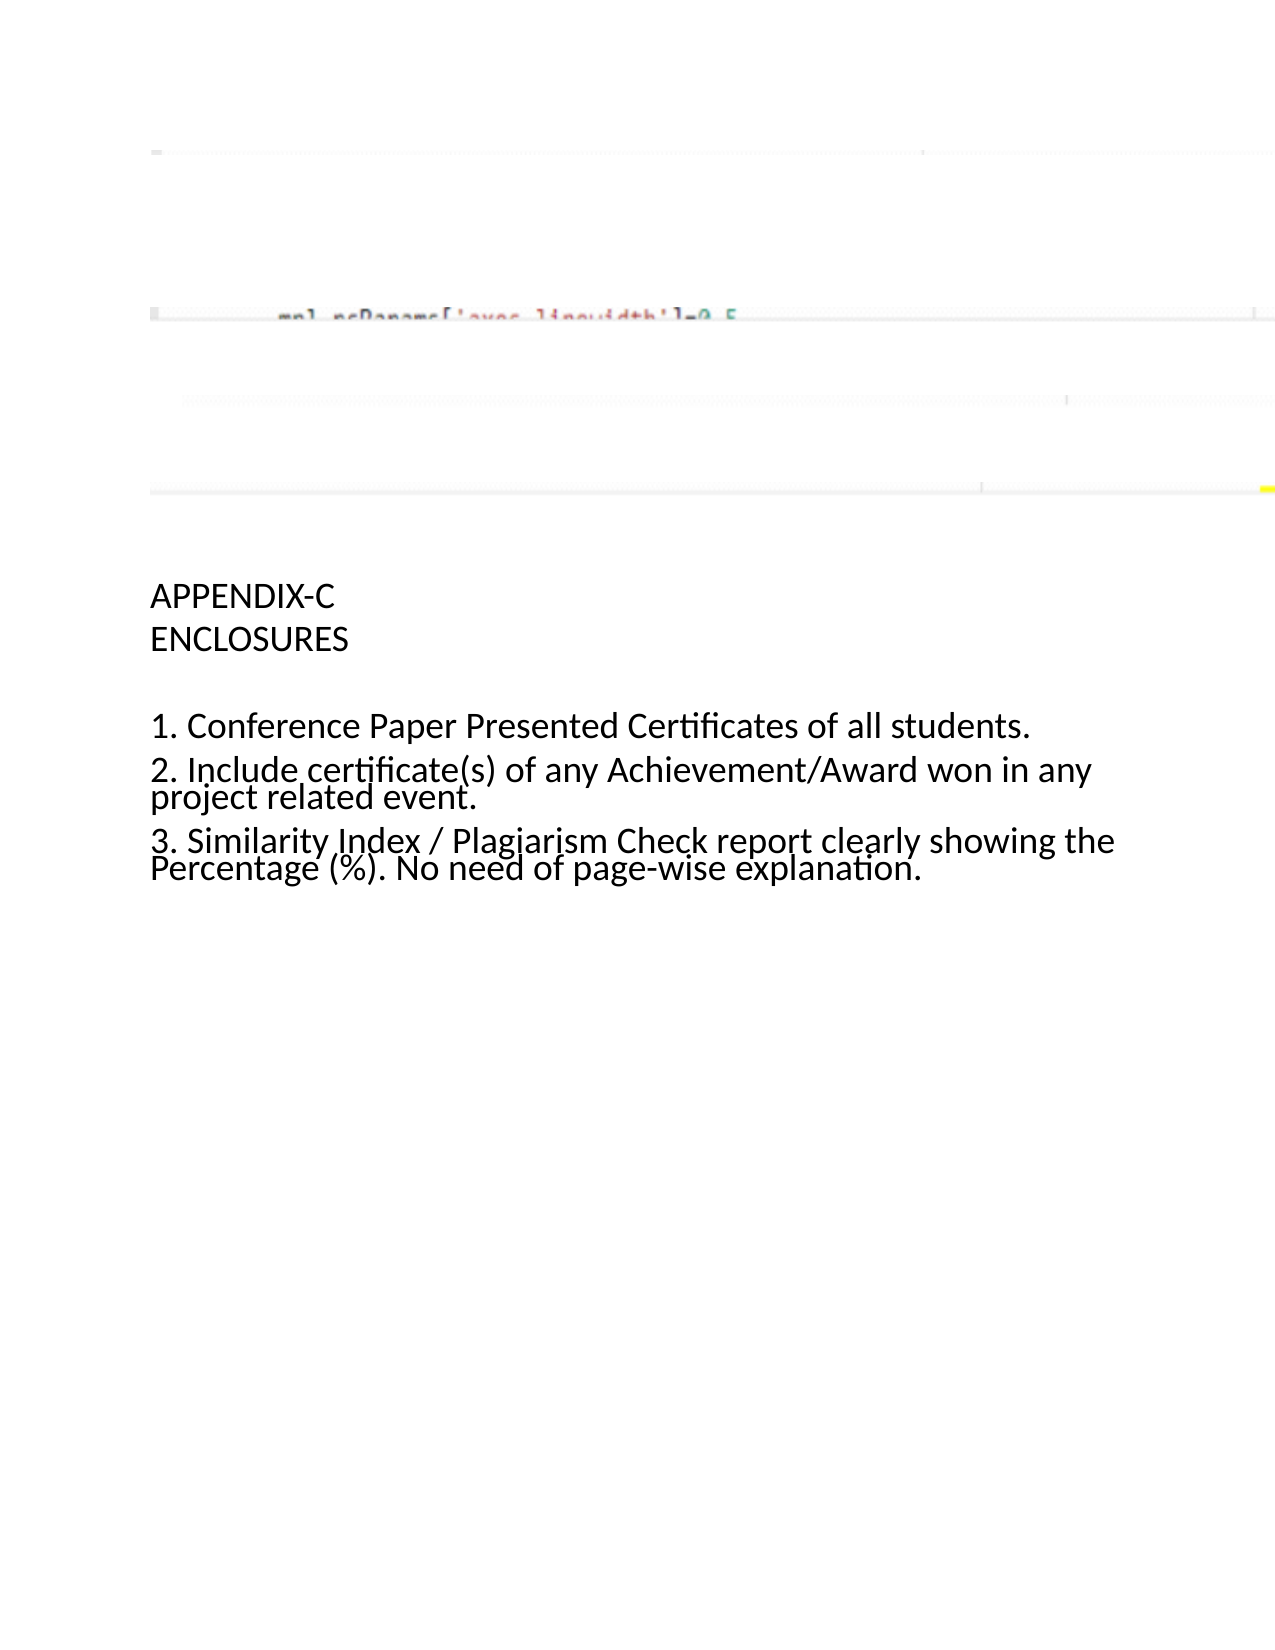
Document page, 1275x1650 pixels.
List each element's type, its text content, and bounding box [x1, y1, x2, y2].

text ENCLOSURES [150, 630, 1125, 657]
text 2. Include certificate(s) of any Achievement/Award won in any project related event. [150, 761, 1125, 815]
text APPENDIX-C [150, 586, 1125, 613]
text 1. Conference Paper Presented Certificates of all students. [150, 717, 1125, 744]
text 3. Similarity Index / Plagiarism Check report clearly showing the Percentage (%). No need of page-wise explanation. [150, 832, 1125, 886]
